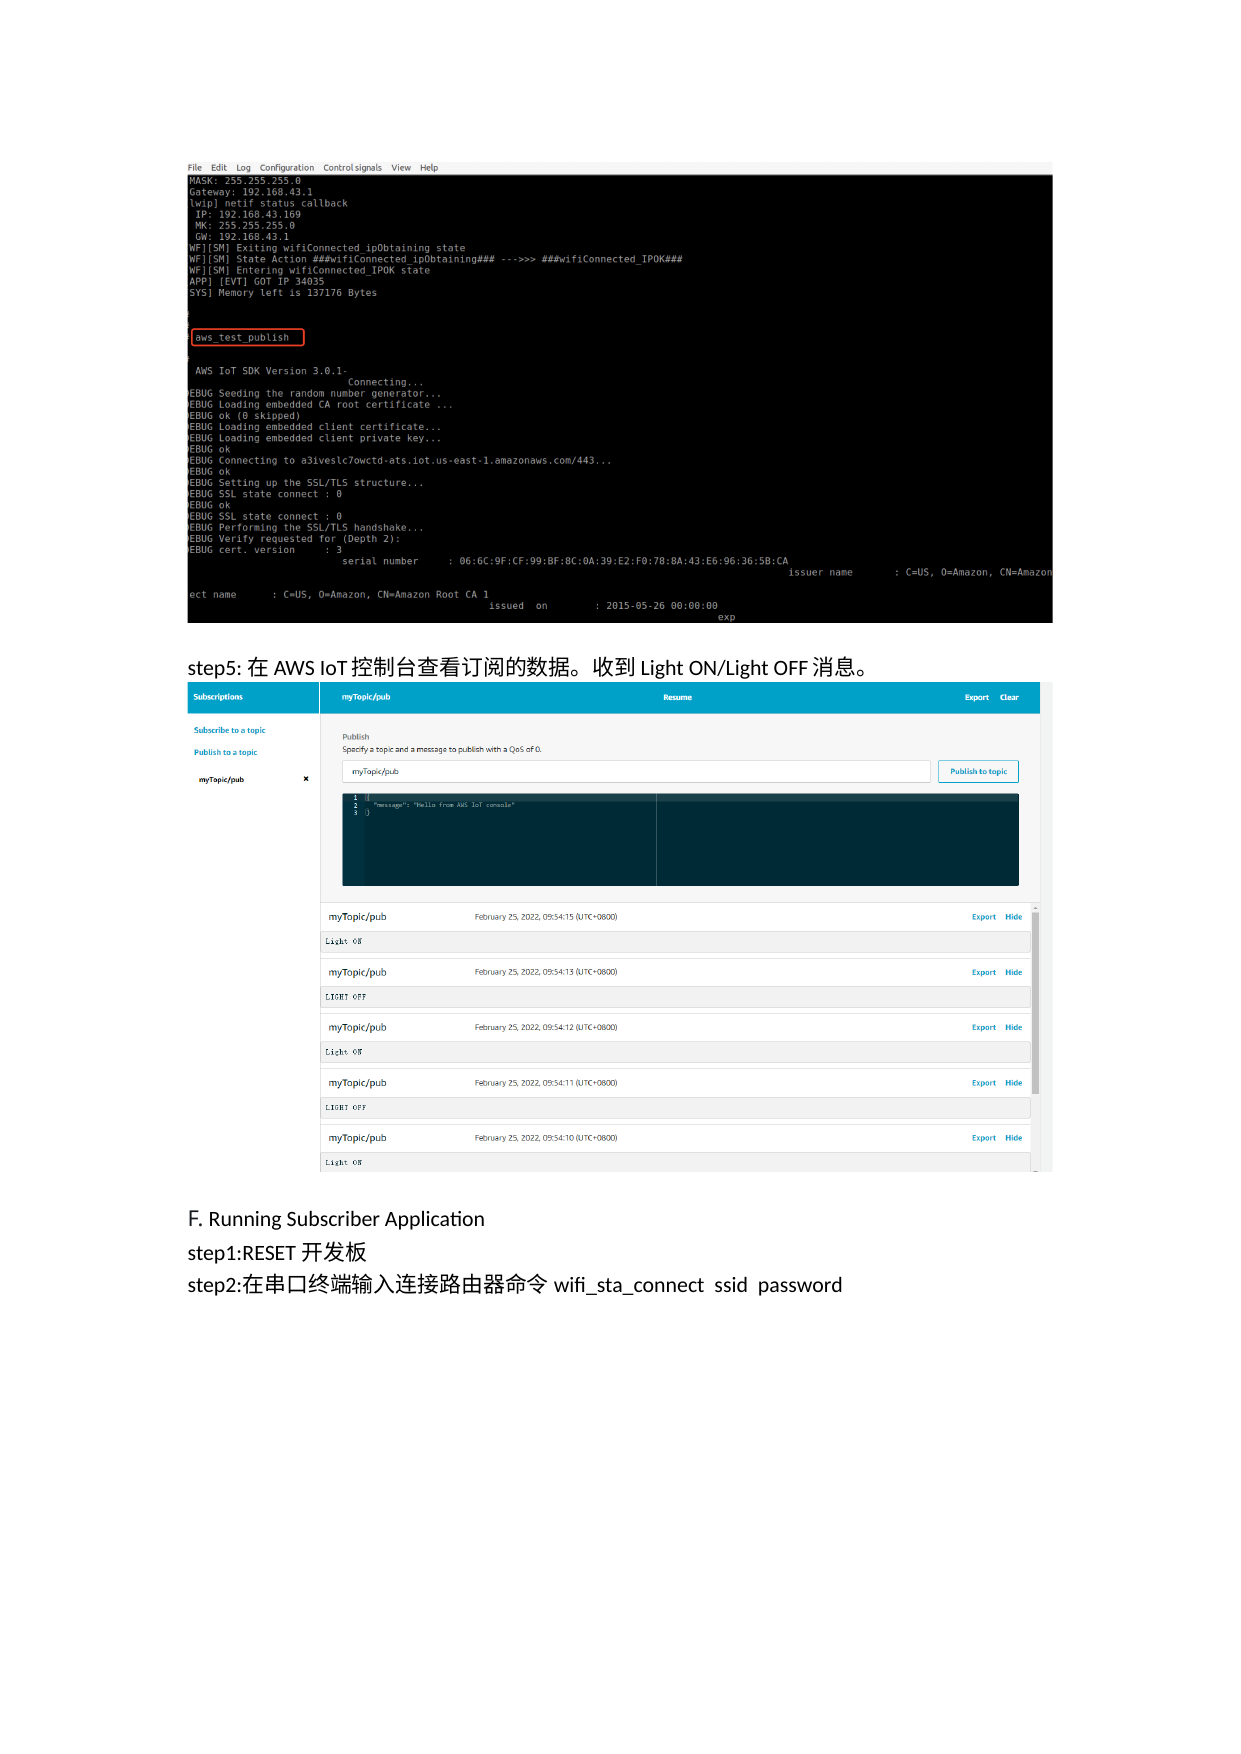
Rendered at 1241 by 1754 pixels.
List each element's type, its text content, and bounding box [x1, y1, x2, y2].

picture [664, 695, 674, 699]
text Step2: 在AWS IoT控制台订阅myTopic/pub主题 step3:在串口终端输入连接路由器命令 wifi_sta_connect ssid password step4:连接路由器成功后，输入aws_test_publish命令 step5: 在AWS IoT控制台查看订阅的数据。收到Light ON/Light OFF消息。 F. Running Subscriber Application step1:RESET 开发板 step2:在串口终端输入连接路由器命令 wifi_sta_connect ssid password step3: 连接路由器成功后，输入aws_test_subscribe step4: 在AWS IoT控制台发布myTopic/sub主题。 step5: 在串口终端查看接收数据 G. Running AWS Shadow Application step1:RESET 开发板 [187, 623, 1053, 682]
picture [187, 682, 1053, 1172]
text Step2: 在AWS IoT控制台订阅myTopic/pub主题 step3:在串口终端输入连接路由器命令 wifi_sta_connect ssid password step4:连接路由器成功后，输入aws_test_publish命令 step5: 在AWS IoT控制台查看订阅的数据。收到Light ON/Light OFF消息。 F. Running Subscriber Application step1:RESET 开发板 step2:在串口终端输入连接路由器命令 wifi_sta_connect ssid password step3: 连接路由器成功后，输入aws_test_subscribe step4: 在AWS IoT控制台发布myTopic/sub主题。 step5: 在串口终端查看接收数据 G. Running AWS Shadow Application step1:RESET 开发板 [187, 1172, 1053, 1299]
picture [197, 695, 212, 699]
picture [187, 162, 1053, 623]
